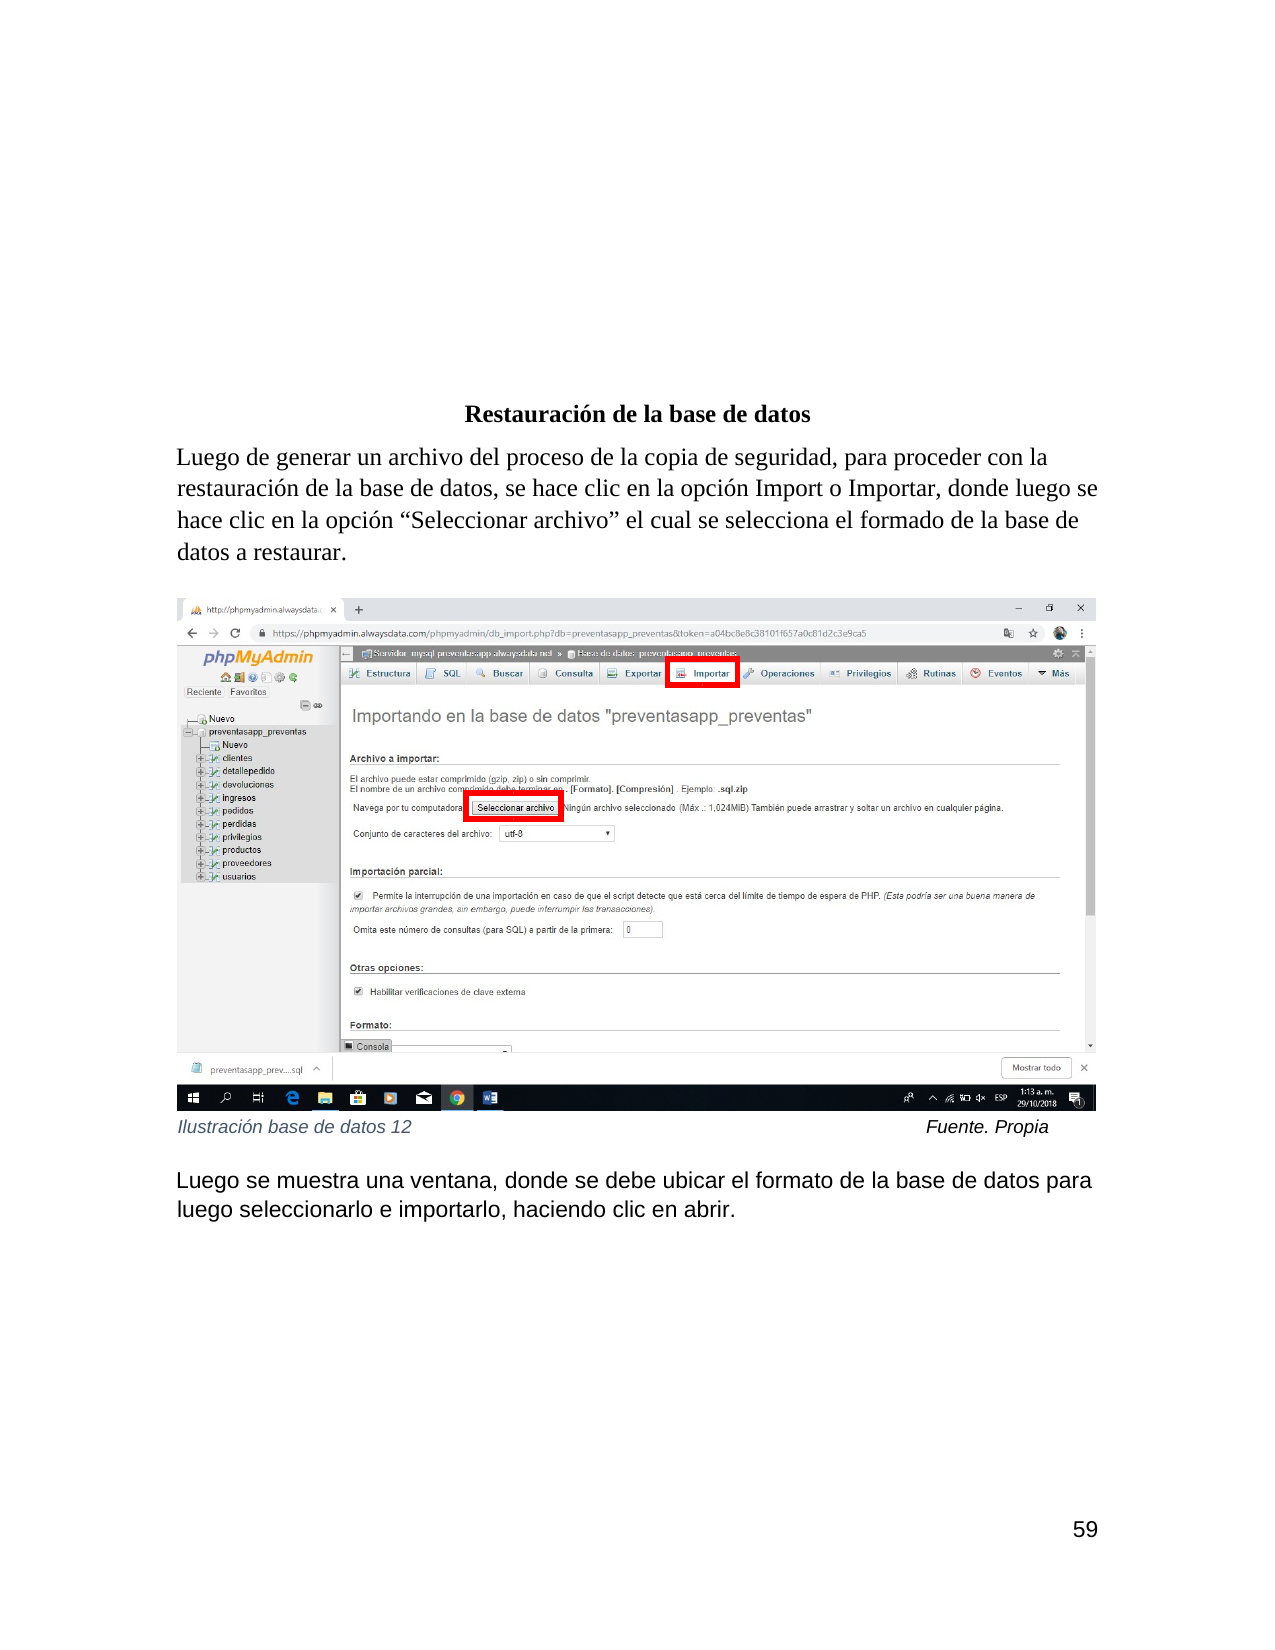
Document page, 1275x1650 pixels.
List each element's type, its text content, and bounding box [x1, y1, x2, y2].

picture [177, 598, 1096, 1111]
text Luego se muestra una ventana, donde se debe ubicar el formato de la base de datos para luego seleccionarlo e importarlo, haciendo clic en abrir. [176, 1167, 1127, 1223]
text Luego de generar un archivo del proceso de la copia de seguridad, para proceder con la restauración de la base de datos, se hace clic en la opción Import o Importar, donde luego se hace clic en la opción “Seleccionar archivo” el cual se selecciona el formado de la base de datos a restaurar. [176, 442, 1098, 566]
subtitle Restauración de la base de datos [177, 399, 1098, 428]
